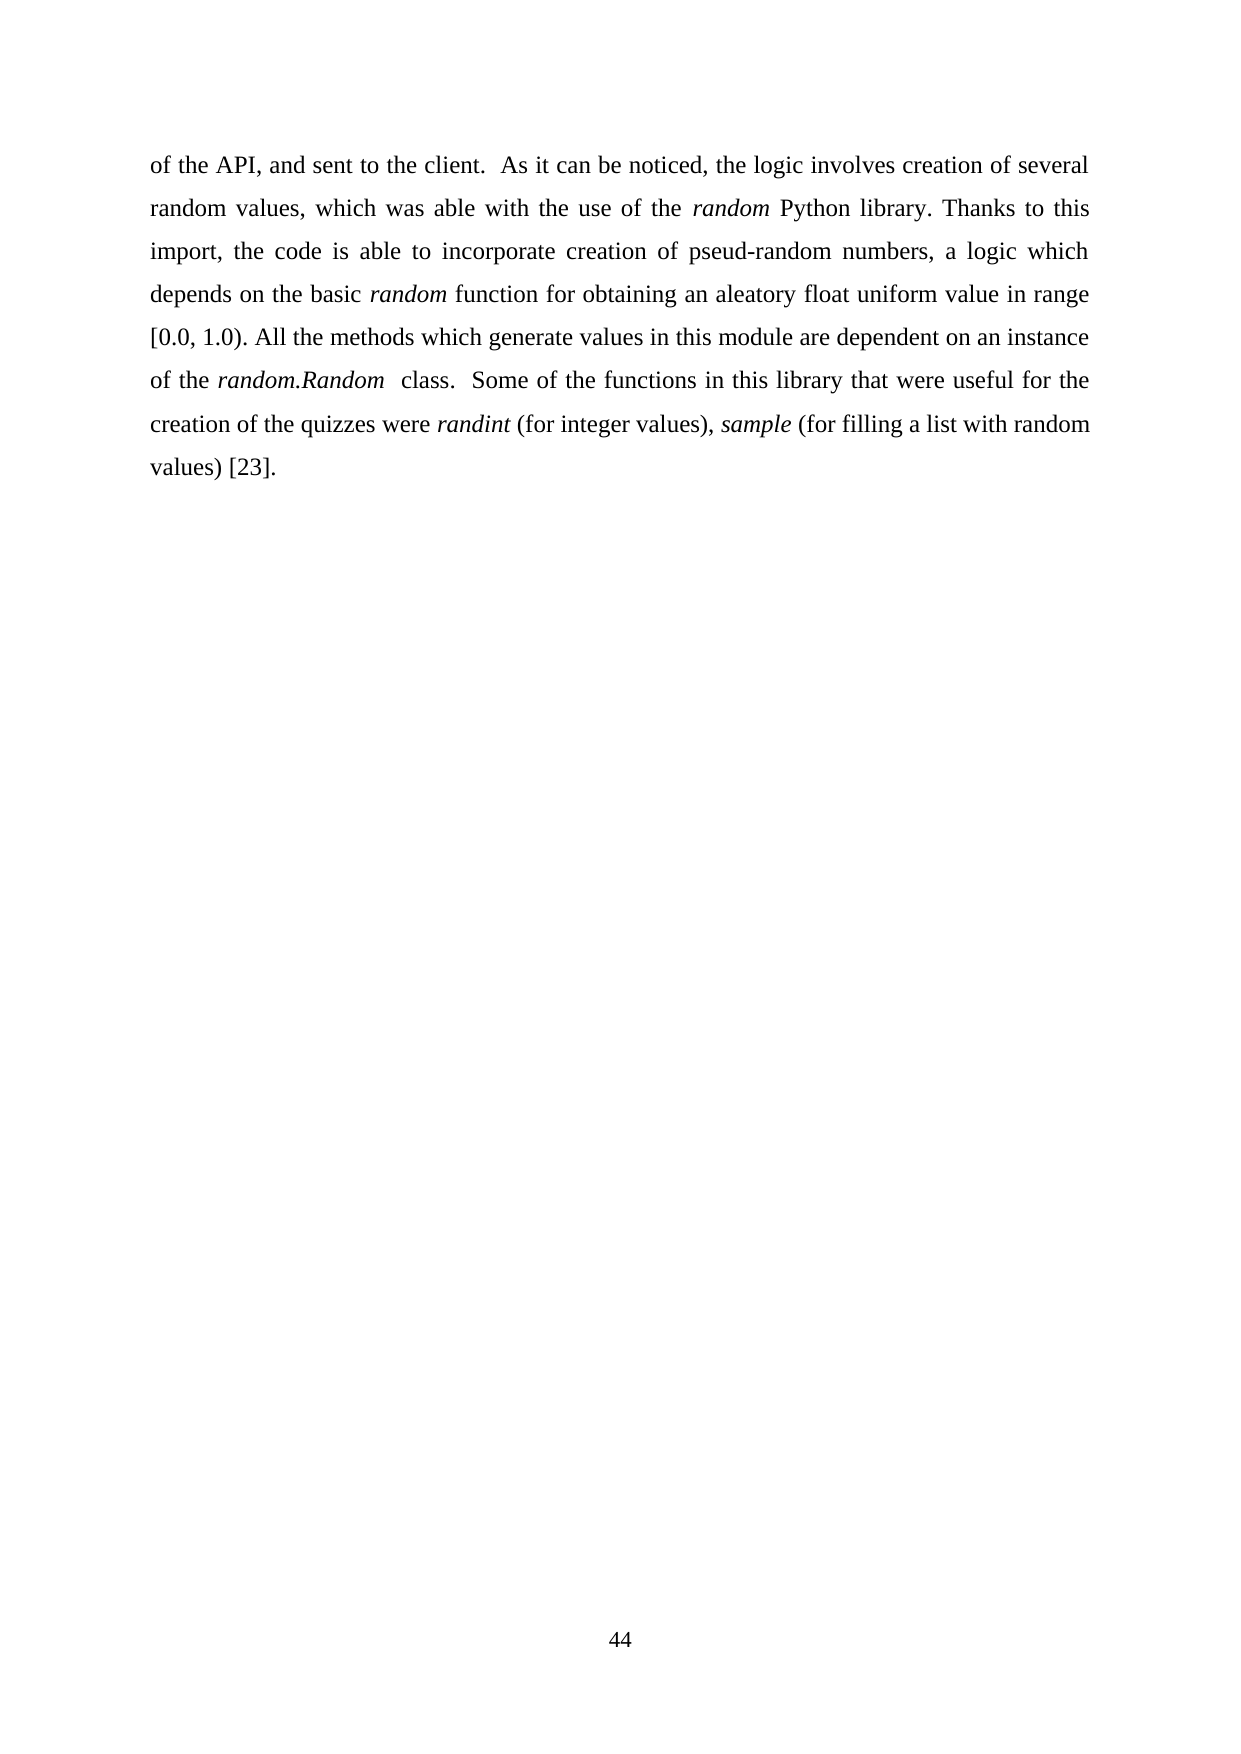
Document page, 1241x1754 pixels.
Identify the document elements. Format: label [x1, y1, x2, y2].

text [150, 150, 1090, 481]
